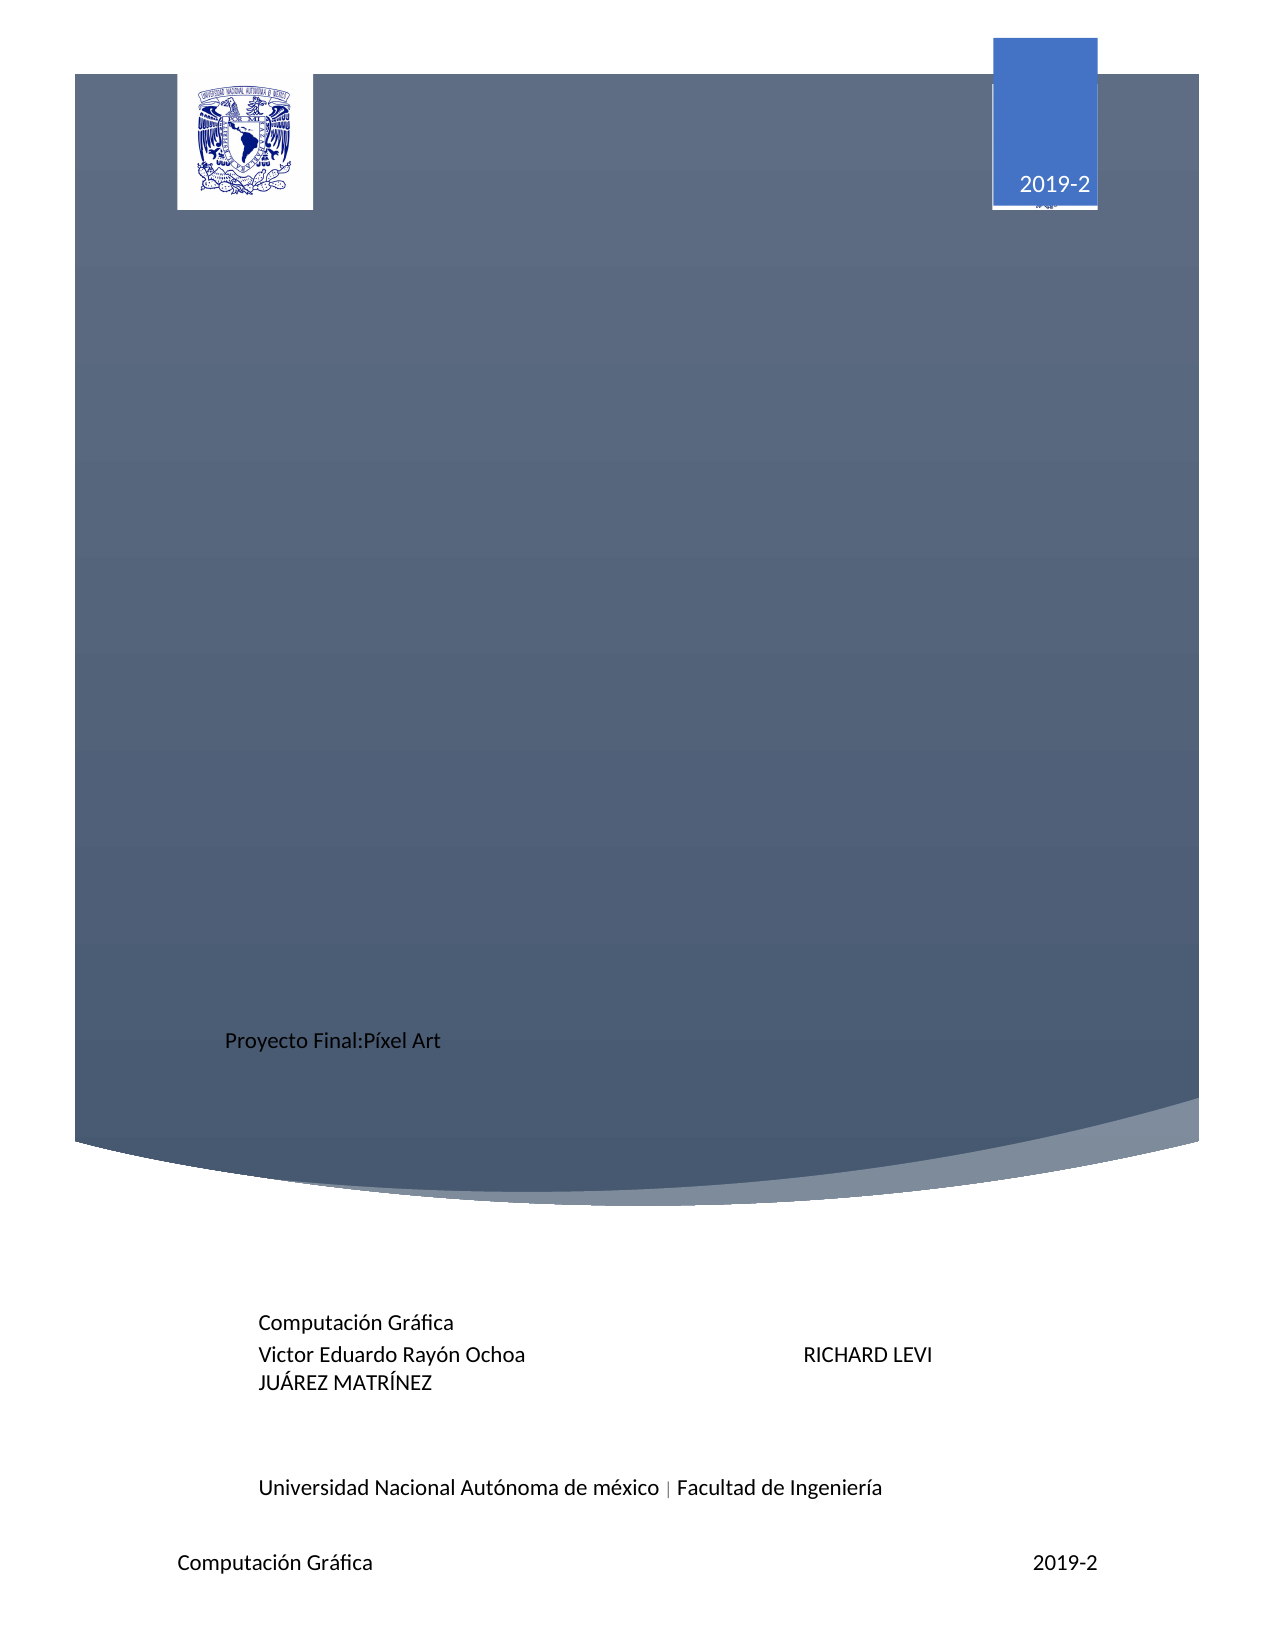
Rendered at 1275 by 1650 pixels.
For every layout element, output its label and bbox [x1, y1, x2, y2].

picture [177, 73, 314, 210]
picture [992, 84, 1098, 210]
